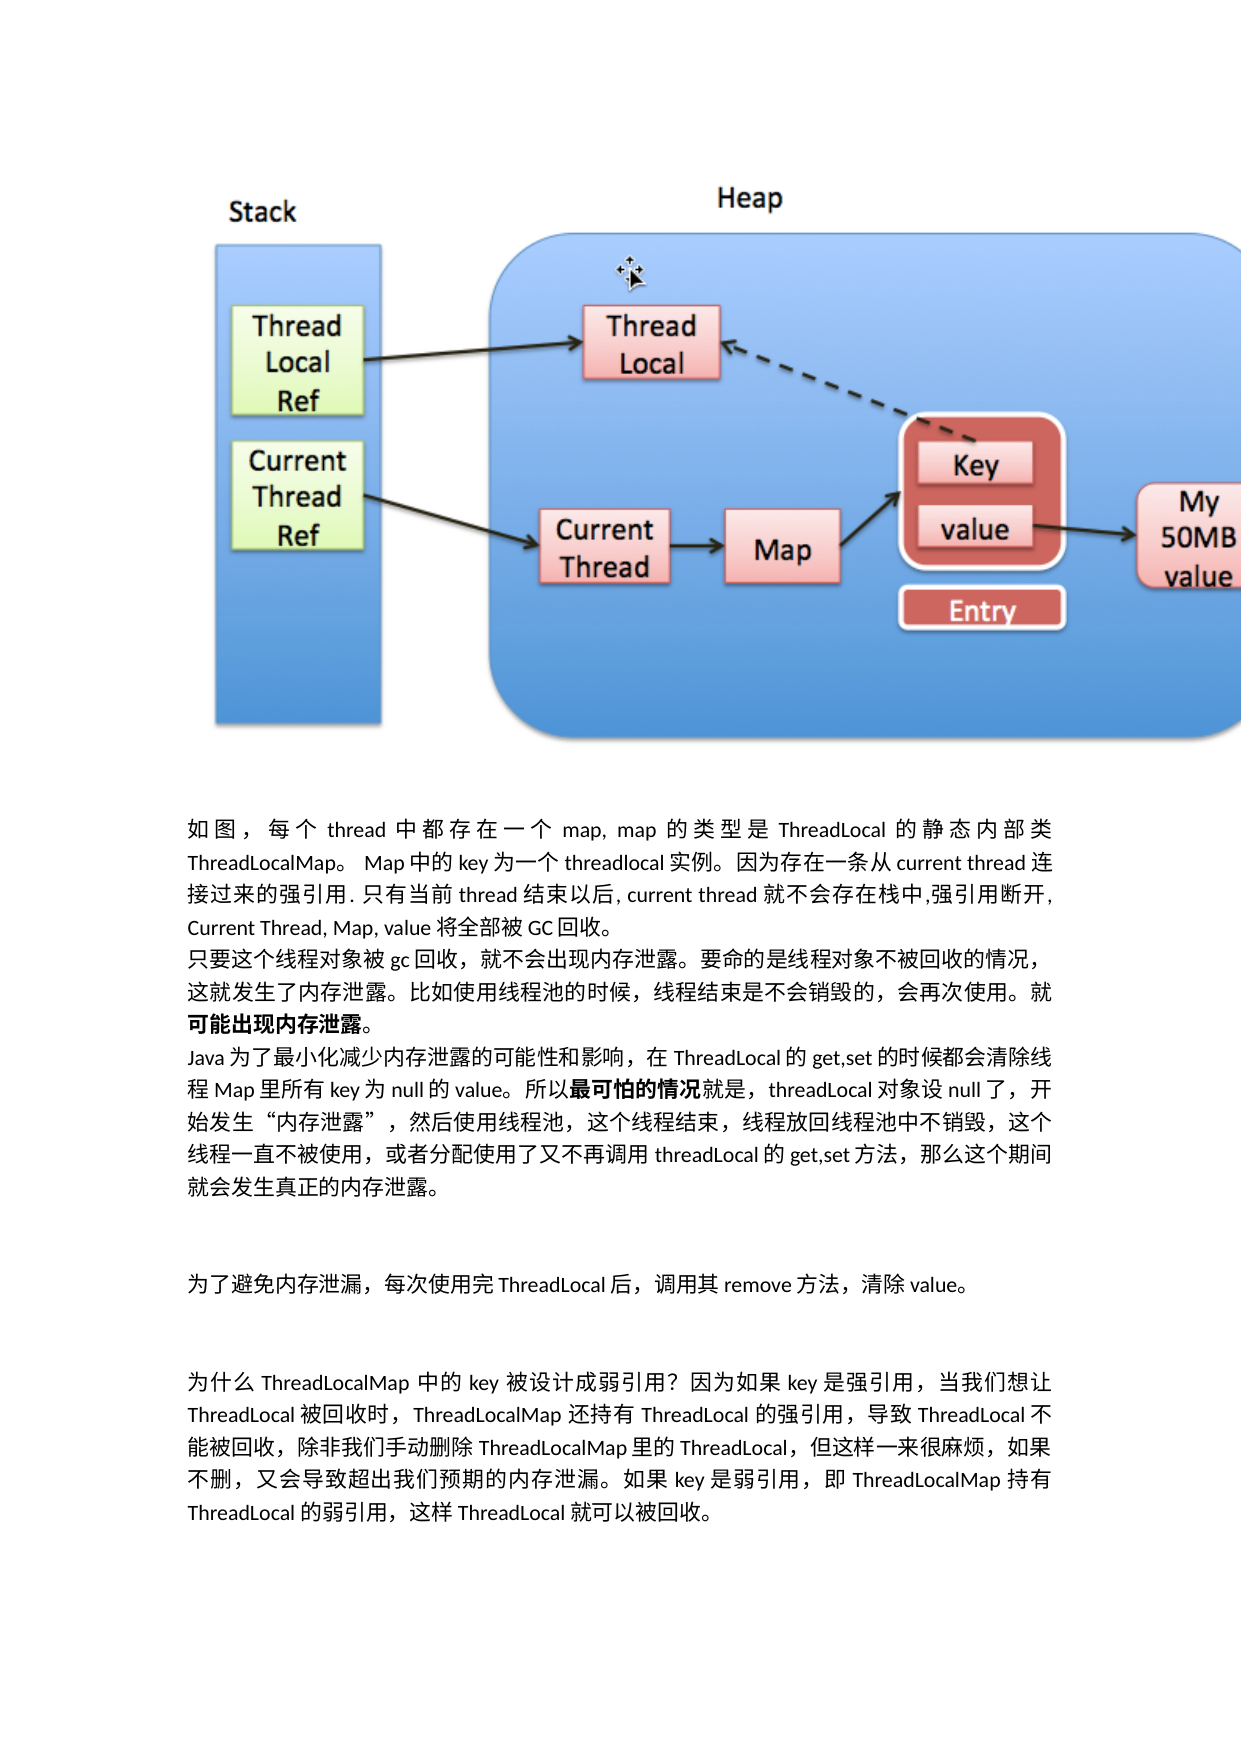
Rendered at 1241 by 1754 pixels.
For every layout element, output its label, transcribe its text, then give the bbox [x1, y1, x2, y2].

text 只要这个线程对象被gc回收，就不会出现内存泄露。要命的是线程对象不被回收的情况，这就发生了内存泄露。比如使用线程池的时候，线程结束是不会销毁的，会再次使用。就可能出现内存泄露。 [187, 942, 1053, 1039]
text 如图，每个thread中都存在一个map, map的类型是ThreadLocal的静态内部类ThreadLocalMap。 Map中的key为一个threadlocal实例。因为存在一条从current thread连接过来的强引用. 只有当前thread结束以后, current thread就不会存在栈中,强引用断开, Current Thread, Map, value将全部被GC回收。 [187, 812, 1053, 942]
text 为了避免内存泄漏，每次使用完ThreadLocal后，调用其remove方法，清除value。 [187, 1267, 1053, 1299]
text Java为了最小化减少内存泄露的可能性和影响，在ThreadLocal的get,set的时候都会清除线程Map里所有key为null的value。所以最可怕的情况就是，threadLocal对象设null了，开始发生“内存泄露”，然后使用线程池，这个线程结束，线程放回线程池中不销毁，这个线程一直不被使用，或者分配使用了又不再调用threadLocal的get,set方法，那么这个期间就会发生真正的内存泄露。 [187, 1039, 1053, 1202]
picture [187, 162, 1241, 792]
text 为什么ThreadLocalMap 中的 key 被设计成弱引用？因为如果key是强引用，当我们想让ThreadLocal被回收时，ThreadLocalMap 还持有 ThreadLocal 的强引用，导致ThreadLocal不能被回收，除非我们手动删除ThreadLocalMap里的ThreadLocal，但这样一来很麻烦，如果不删，又会导致超出我们预期的内存泄漏。如果key是弱引用，即ThreadLocalMap 持有 ThreadLocal 的弱引用，这样ThreadLocal就可以被回收。 [187, 1364, 1053, 1527]
